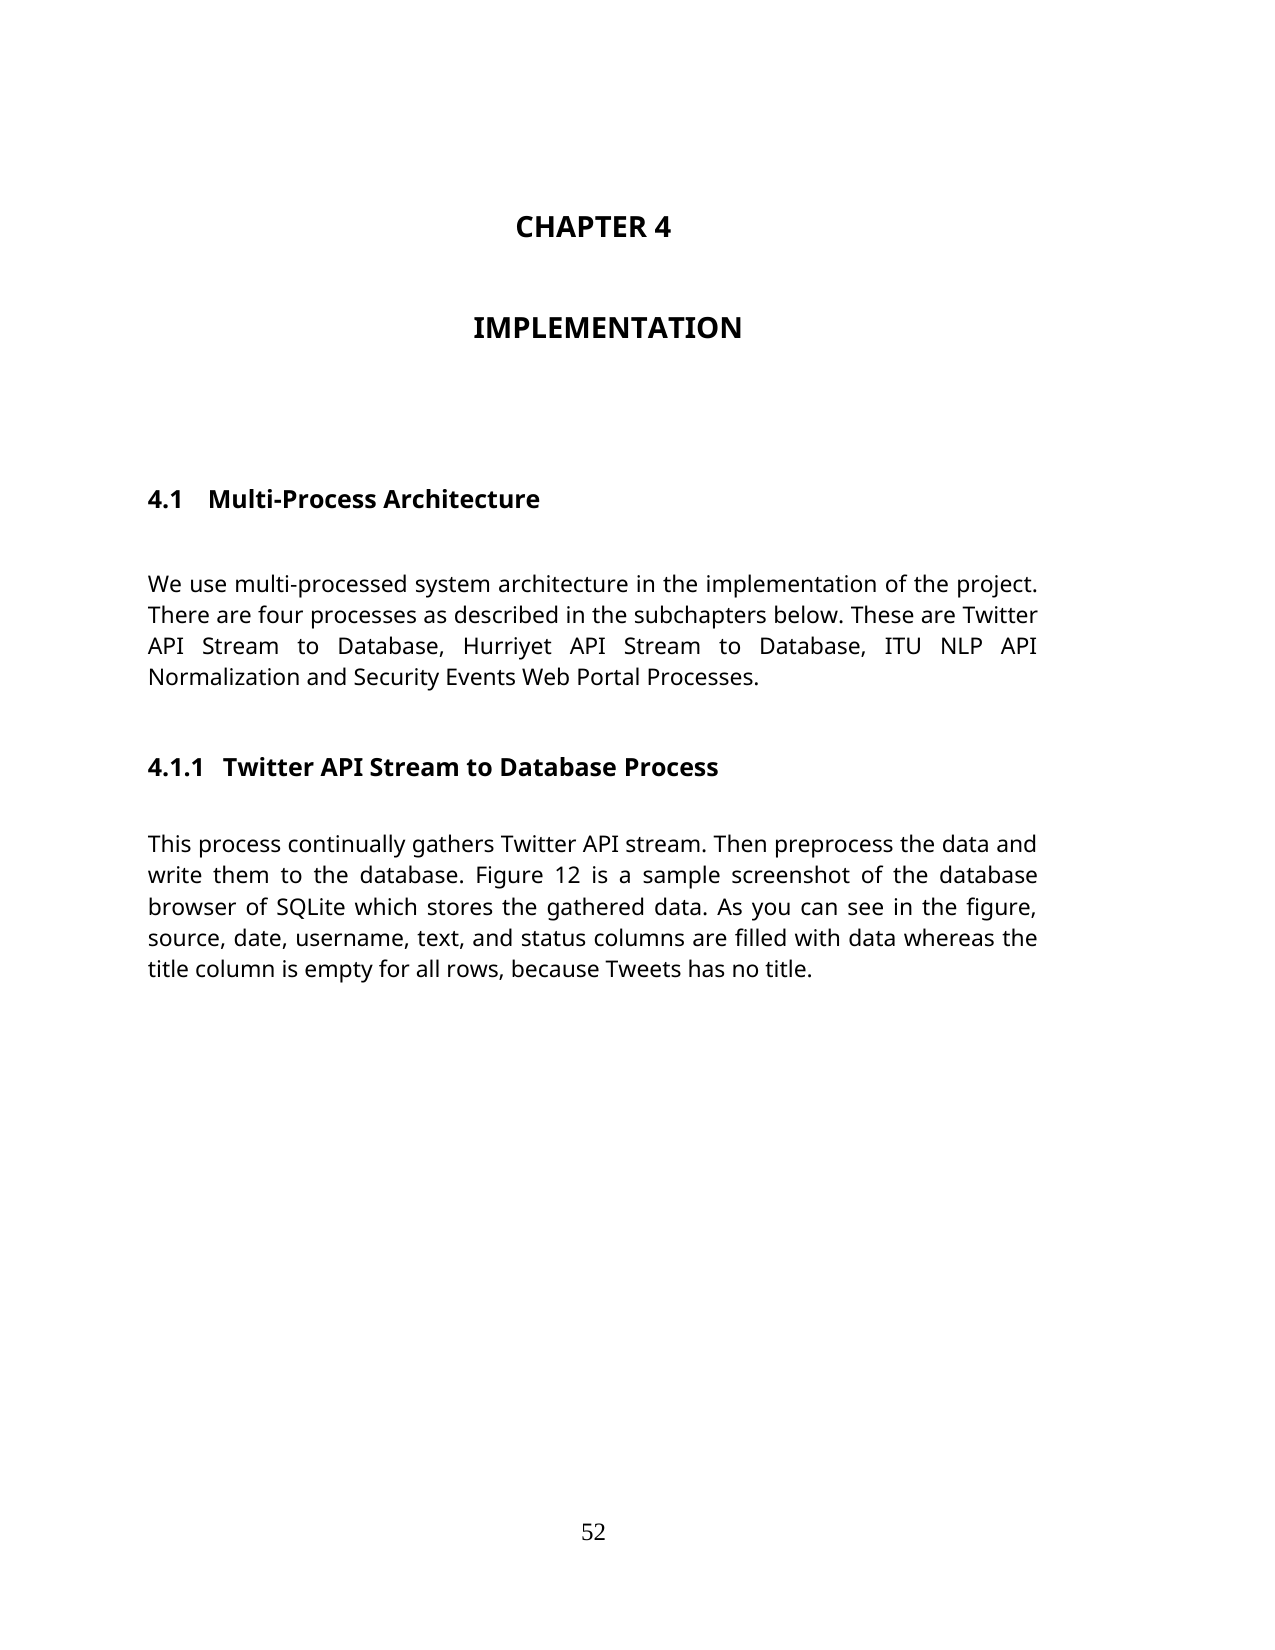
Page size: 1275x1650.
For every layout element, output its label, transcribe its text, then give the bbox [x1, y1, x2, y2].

subtitle Twitter API Stream to Database Process [148, 749, 1039, 783]
subtitle Multi-Process Architecture [148, 481, 1039, 515]
text We use multi-processed system architecture in the implementation of the project. There are four processes as described in the subchapters below. These are Twitter API Stream to Database, Hurriyet API Stream to Database, ITU NLP API Normalization and Security Events Web Portal Processes. [148, 567, 1039, 692]
subtitle IMPLEMENTATION [148, 308, 1039, 347]
text CHAPTER 4 [148, 207, 1039, 246]
text This process continually gathers Twitter API stream. Then preprocess the data and write them to the database. Figure 12 is a sample screenshot of the database browser of SQLite which stores the gathered data. As you can see in the figure, source, date, username, text, and status columns are filled with data whereas the title column is empty for all rows, because Tweets has no title. [148, 828, 1039, 984]
